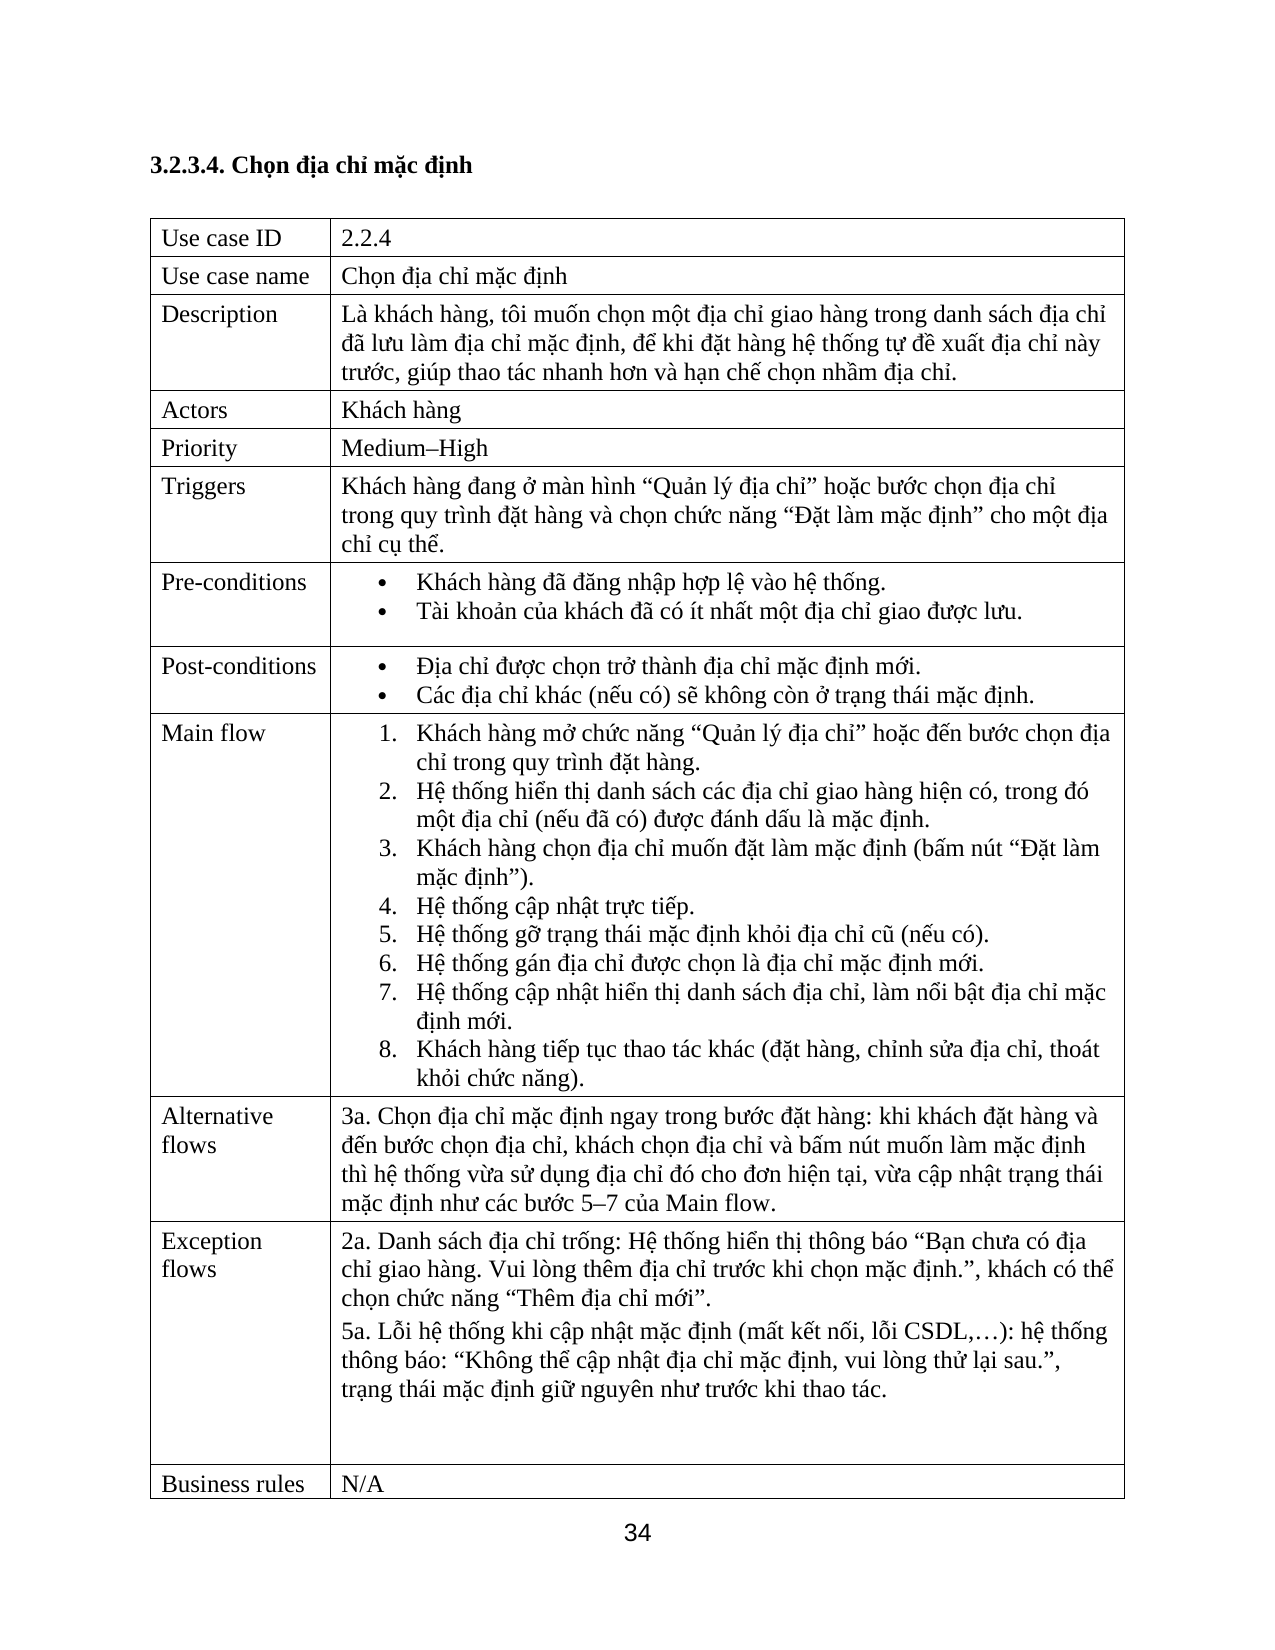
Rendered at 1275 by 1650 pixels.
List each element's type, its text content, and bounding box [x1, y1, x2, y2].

table_cell 2a. Danh sách địa chỉ trống: Hệ thống hiển thị thông báo “Bạn chưa có địa chỉ giao hàng. Vui lòng thêm địa chỉ trước khi chọn mặc định.”, khách có thể chọn chức năng “Thêm địa chỉ mới”. 5a. Lỗi hệ thống khi cập nhật mặc định (mất kết nối, lỗi CSDL,…): hệ thống thông báo: “Không thể cập nhật địa chỉ mặc định, vui lòng thử lại sau.”, trạng thái mặc định giữ nguyên như trước khi thao tác. [331, 1222, 1124, 1464]
table_cell Alternative flows [151, 1097, 330, 1221]
table_cell Khách hàng [331, 391, 1124, 428]
table_cell Use case name [151, 257, 330, 294]
table_cell Pre-conditions [151, 563, 330, 646]
table_cell Business rules [151, 1465, 330, 1498]
table_cell Chọn địa chỉ mặc định [331, 257, 1124, 294]
table_cell Actors [151, 391, 330, 428]
table_cell Khách hàng mở chức năng “Quản lý địa chỉ” hoặc đến bước chọn địa chỉ trong quy trình đặt hàng. Hệ thống hiển thị danh sách các địa chỉ giao hàng hiện có, trong đó một địa chỉ (nếu đã có) được đánh dấu là mặc định. Khách hàng chọn địa chỉ muốn đặt làm mặc định (bấm nút “Đặt làm mặc định”). Hệ thống cập nhật trực tiếp. Hệ thống gỡ trạng thái mặc định khỏi địa chỉ cũ (nếu có). Hệ thống gán địa chỉ được chọn là địa chỉ mặc định mới. Hệ thống cập nhật hiển thị danh sách địa chỉ, làm nổi bật địa chỉ mặc định mới. Khách hàng tiếp tục thao tác khác (đặt hàng, chỉnh sửa địa chỉ, thoát khỏi chức năng). [331, 714, 1124, 1096]
table_cell Priority [151, 429, 330, 466]
table_cell Post-conditions [151, 647, 330, 713]
table_header Use case ID [151, 219, 330, 256]
table_cell N/A [331, 1465, 1124, 1498]
table_cell Là khách hàng, tôi muốn chọn một địa chỉ giao hàng trong danh sách địa chỉ đã lưu làm địa chỉ mặc định, để khi đặt hàng hệ thống tự đề xuất địa chỉ này trước, giúp thao tác nhanh hơn và hạn chế chọn nhầm địa chỉ. [331, 295, 1124, 390]
table_cell Địa chỉ được chọn trở thành địa chỉ mặc định mới. Các địa chỉ khác (nếu có) sẽ không còn ở trạng thái mặc định. [331, 647, 1124, 713]
table_cell Description [151, 295, 330, 390]
text 3.2.3.4. Chọn địa chỉ mặc định [150, 150, 1125, 179]
table_header 2.2.4 [331, 219, 1124, 256]
table_cell 3a. Chọn địa chỉ mặc định ngay trong bước đặt hàng: khi khách đặt hàng và đến bước chọn địa chỉ, khách chọn địa chỉ và bấm nút muốn làm mặc định thì hệ thống vừa sử dụng địa chỉ đó cho đơn hiện tại, vừa cập nhật trạng thái mặc định như các bước 5–7 của Main flow. [331, 1097, 1124, 1221]
table_cell Main flow [151, 714, 330, 1096]
table_cell Khách hàng đã đăng nhập hợp lệ vào hệ thống. Tài khoản của khách đã có ít nhất một địa chỉ giao được lưu. [331, 563, 1124, 646]
table_cell Khách hàng đang ở màn hình “Quản lý địa chỉ” hoặc bước chọn địa chỉ trong quy trình đặt hàng và chọn chức năng “Đặt làm mặc định” cho một địa chỉ cụ thể. [331, 467, 1124, 562]
table_cell Medium–High [331, 429, 1124, 466]
table_cell Exception flows [151, 1222, 330, 1464]
table_cell Triggers [151, 467, 330, 562]
